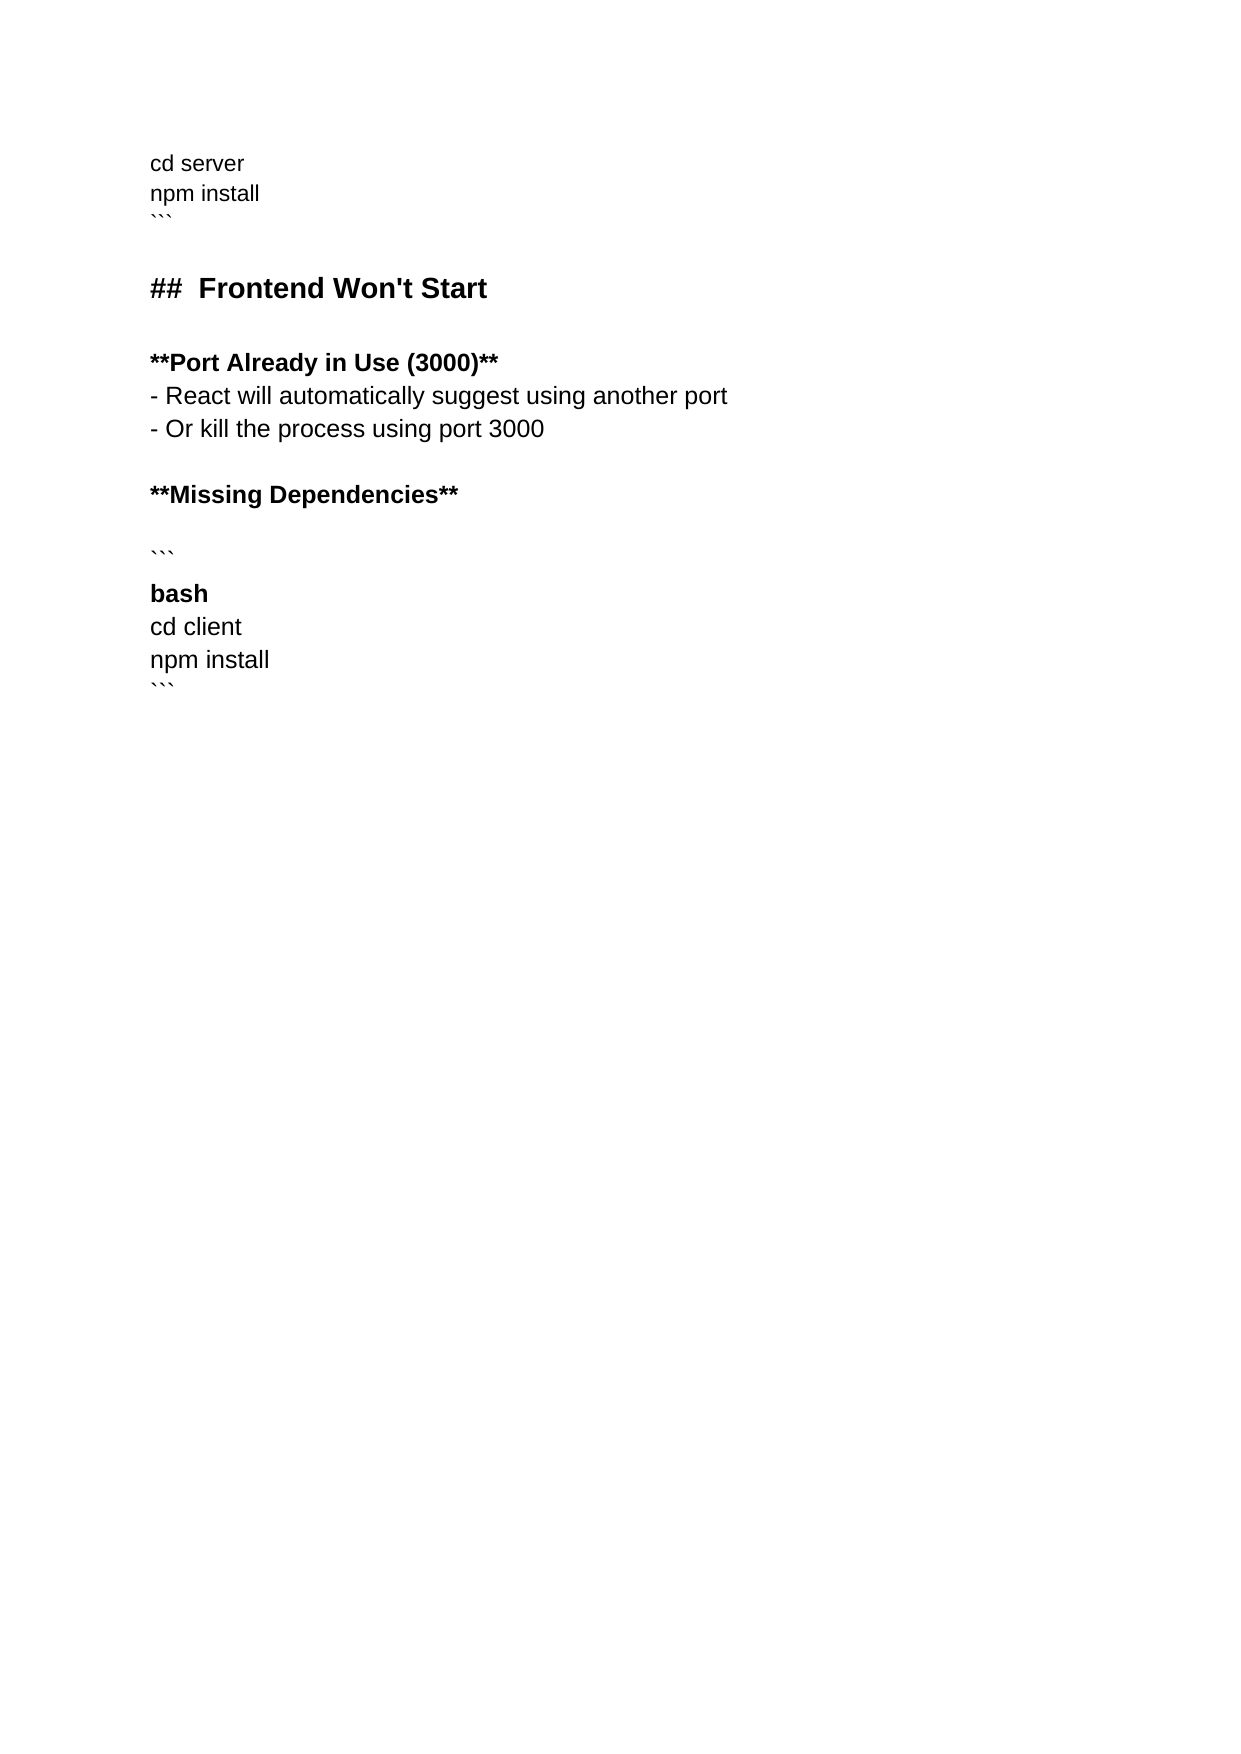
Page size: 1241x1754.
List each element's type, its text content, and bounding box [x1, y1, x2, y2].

text npm install [150, 645, 1090, 674]
text bash [150, 579, 1090, 608]
text npm install [150, 180, 1090, 207]
text ``` [150, 546, 1090, 575]
text ``` [150, 678, 1090, 707]
text cd server [150, 150, 1090, 176]
text cd client [150, 612, 1090, 641]
text **Port Already in Use (3000)** [150, 348, 1090, 377]
text - Or kill the process using port 3000 [150, 414, 1090, 443]
text **Missing Dependencies** [150, 480, 1090, 509]
text - React will automatically suggest using another port [150, 381, 1090, 410]
text ## Frontend Won't Start [150, 271, 1090, 304]
text ``` [150, 210, 1090, 237]
